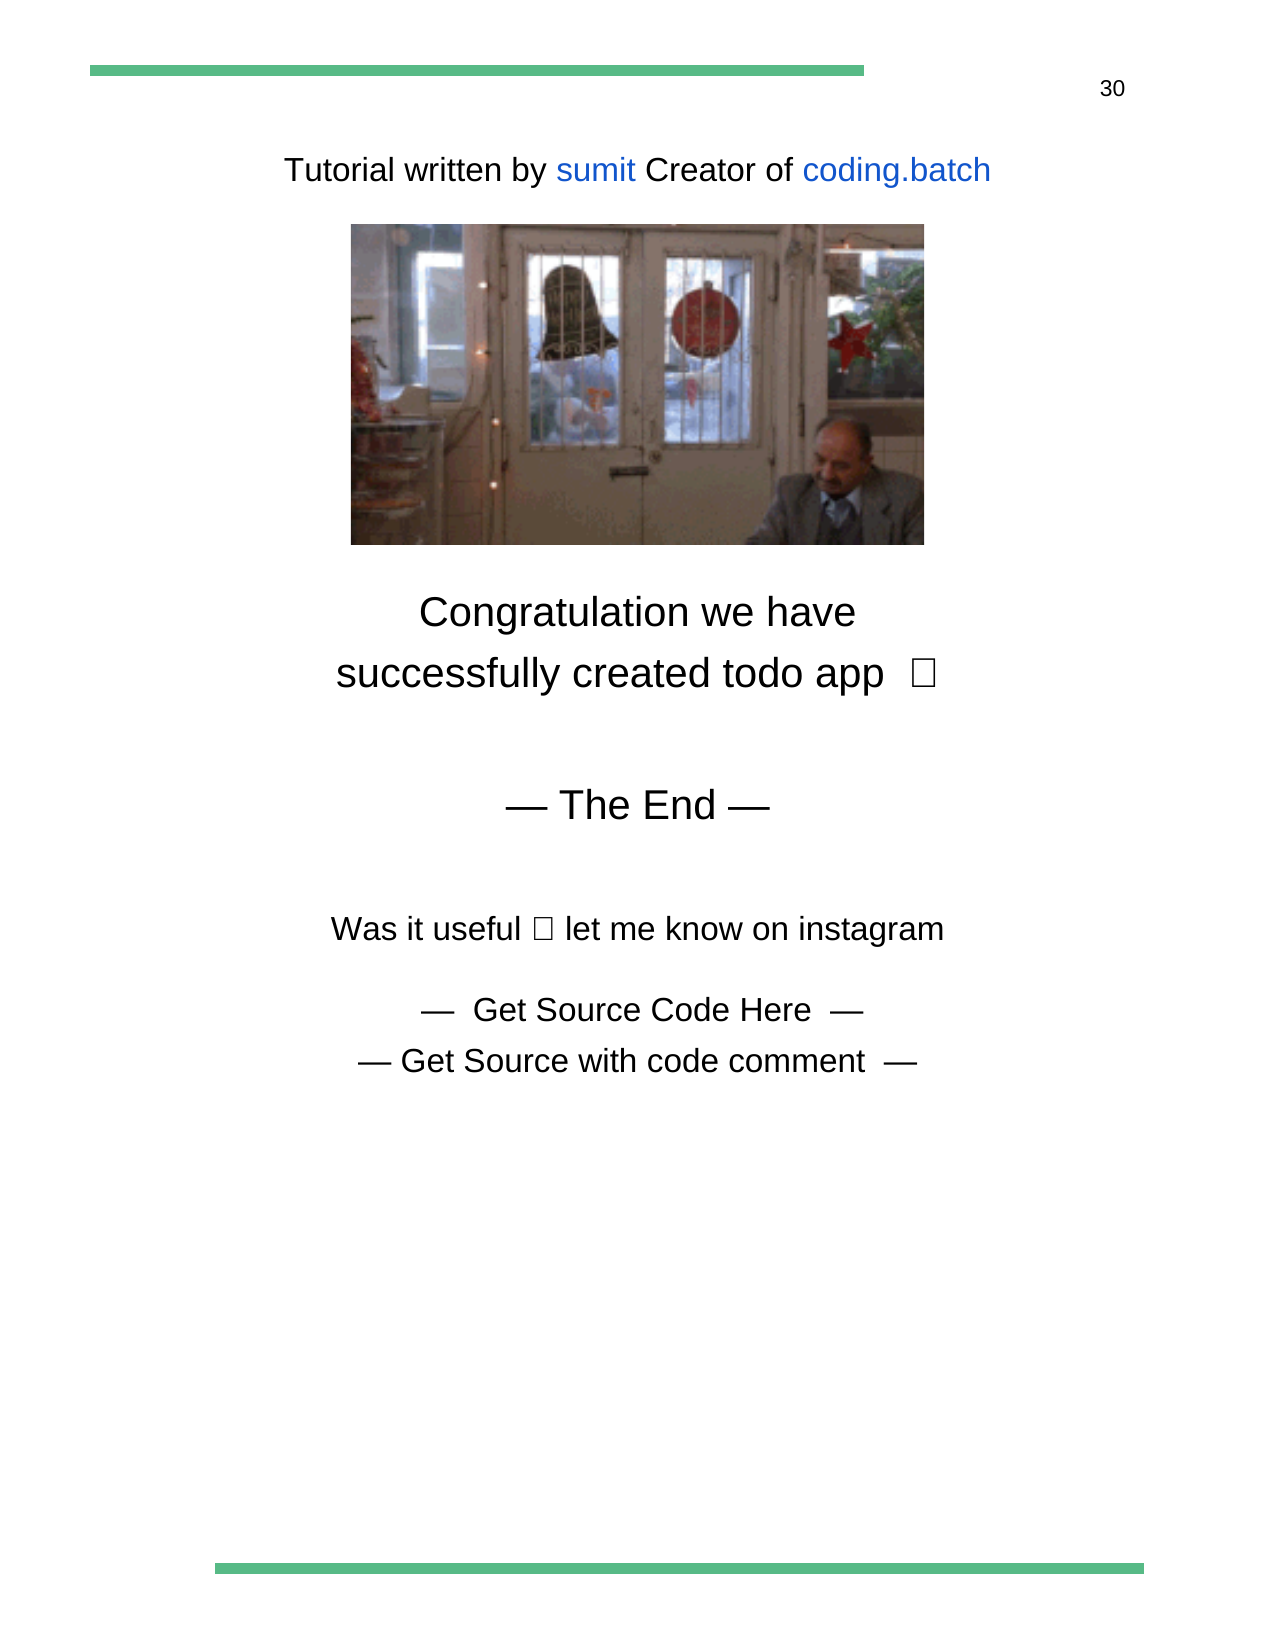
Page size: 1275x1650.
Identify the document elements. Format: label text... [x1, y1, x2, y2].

subtitle — Get Source with code comment — [150, 1041, 1125, 1079]
subtitle — The End — [150, 780, 1125, 828]
picture [215, 1563, 1144, 1574]
picture [90, 65, 864, 76]
picture [350, 224, 925, 545]
subtitle successfully created todo app 🥳 [150, 648, 1125, 696]
subtitle Was it useful 🤔 let me know on instagram [150, 908, 1125, 947]
subtitle Congratulation we have [150, 588, 1125, 636]
text Tutorial written by sumit Creator of coding.batch [150, 150, 1125, 188]
subtitle — Get Source Code Here — [150, 990, 1125, 1028]
